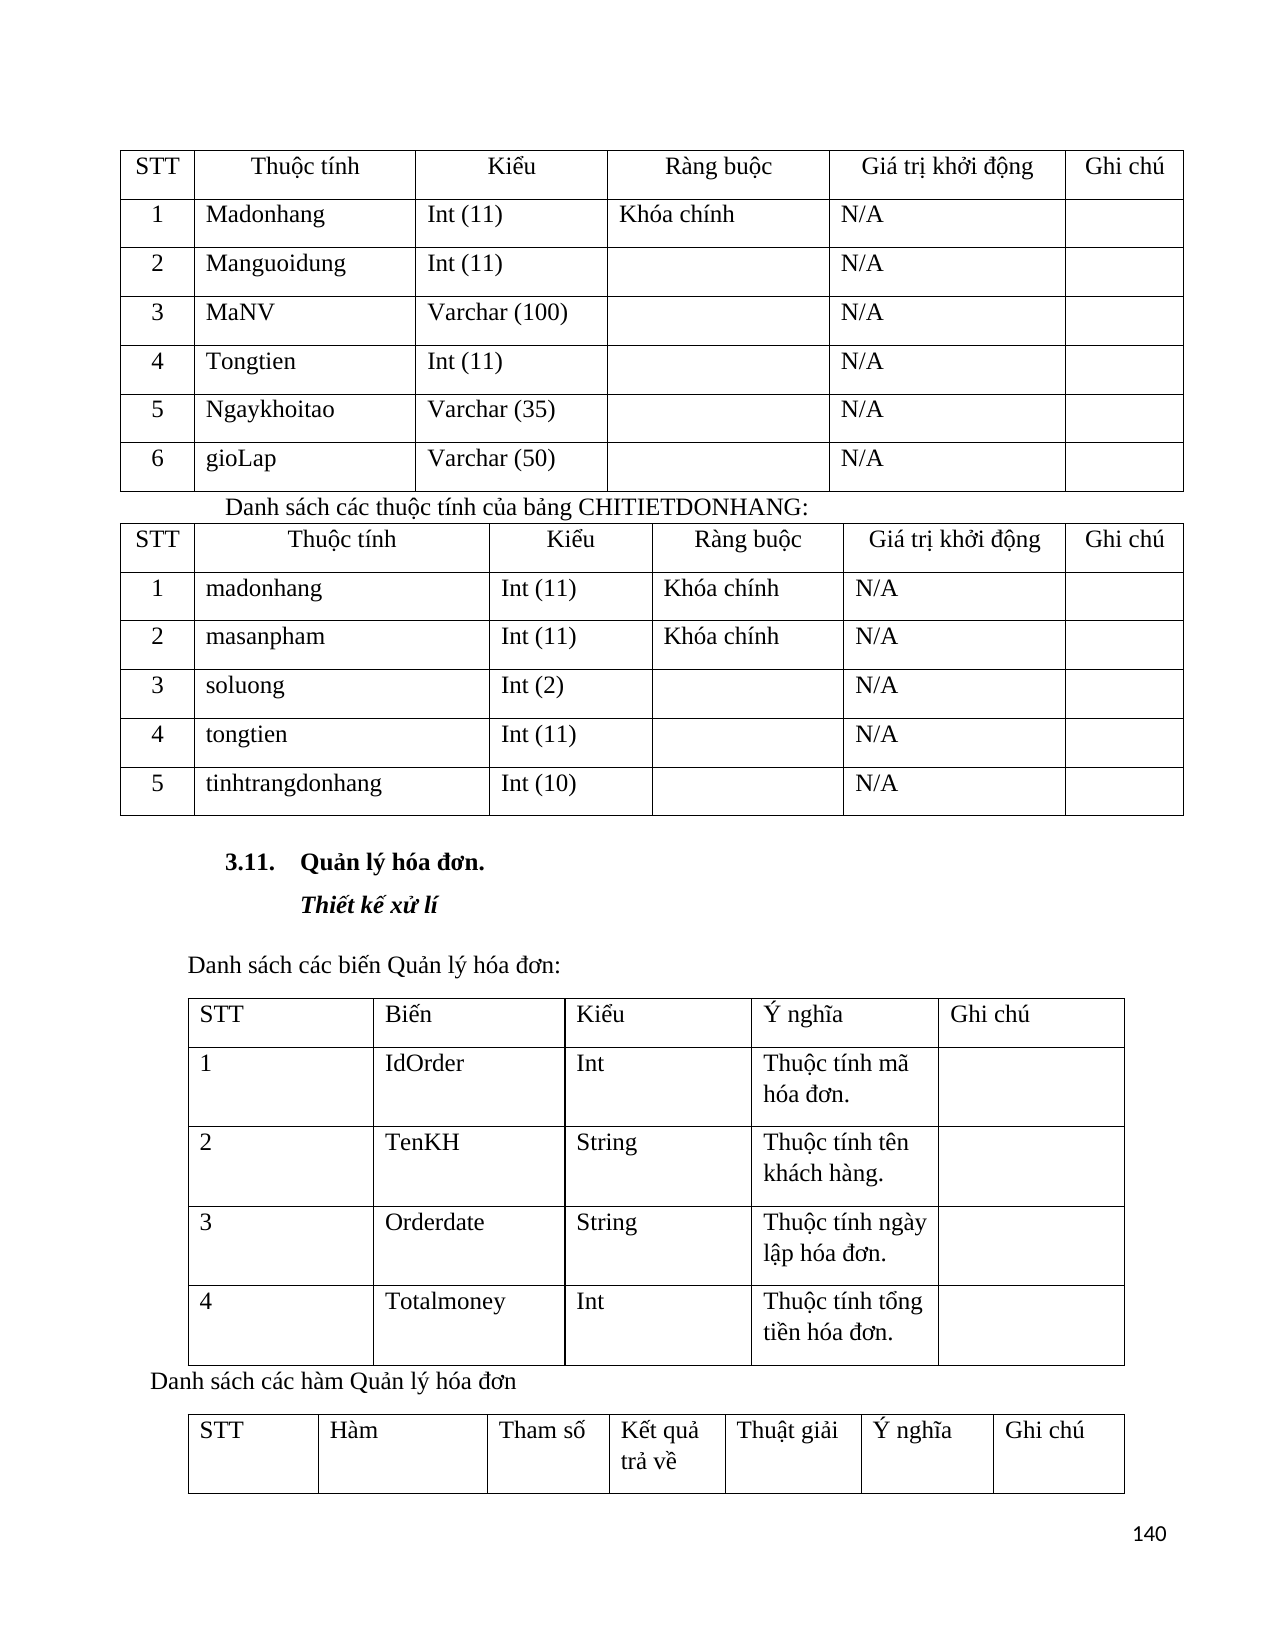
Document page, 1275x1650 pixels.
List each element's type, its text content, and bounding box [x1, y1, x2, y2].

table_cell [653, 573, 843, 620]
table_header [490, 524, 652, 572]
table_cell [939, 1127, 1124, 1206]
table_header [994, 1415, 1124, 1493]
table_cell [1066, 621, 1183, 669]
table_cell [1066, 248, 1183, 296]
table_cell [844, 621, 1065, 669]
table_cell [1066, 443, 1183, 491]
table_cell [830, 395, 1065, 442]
list Danh sách các thuộc tính của bảng CHITIETDONHANG: [225, 492, 1167, 521]
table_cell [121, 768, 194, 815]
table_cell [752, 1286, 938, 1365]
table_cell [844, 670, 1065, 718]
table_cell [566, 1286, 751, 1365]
list Quản lý hóa đơn. [225, 847, 1167, 876]
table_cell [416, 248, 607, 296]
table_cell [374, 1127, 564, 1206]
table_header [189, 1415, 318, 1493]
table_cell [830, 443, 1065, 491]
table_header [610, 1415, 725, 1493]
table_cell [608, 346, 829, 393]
list Thiết kế xử lí [300, 891, 1167, 919]
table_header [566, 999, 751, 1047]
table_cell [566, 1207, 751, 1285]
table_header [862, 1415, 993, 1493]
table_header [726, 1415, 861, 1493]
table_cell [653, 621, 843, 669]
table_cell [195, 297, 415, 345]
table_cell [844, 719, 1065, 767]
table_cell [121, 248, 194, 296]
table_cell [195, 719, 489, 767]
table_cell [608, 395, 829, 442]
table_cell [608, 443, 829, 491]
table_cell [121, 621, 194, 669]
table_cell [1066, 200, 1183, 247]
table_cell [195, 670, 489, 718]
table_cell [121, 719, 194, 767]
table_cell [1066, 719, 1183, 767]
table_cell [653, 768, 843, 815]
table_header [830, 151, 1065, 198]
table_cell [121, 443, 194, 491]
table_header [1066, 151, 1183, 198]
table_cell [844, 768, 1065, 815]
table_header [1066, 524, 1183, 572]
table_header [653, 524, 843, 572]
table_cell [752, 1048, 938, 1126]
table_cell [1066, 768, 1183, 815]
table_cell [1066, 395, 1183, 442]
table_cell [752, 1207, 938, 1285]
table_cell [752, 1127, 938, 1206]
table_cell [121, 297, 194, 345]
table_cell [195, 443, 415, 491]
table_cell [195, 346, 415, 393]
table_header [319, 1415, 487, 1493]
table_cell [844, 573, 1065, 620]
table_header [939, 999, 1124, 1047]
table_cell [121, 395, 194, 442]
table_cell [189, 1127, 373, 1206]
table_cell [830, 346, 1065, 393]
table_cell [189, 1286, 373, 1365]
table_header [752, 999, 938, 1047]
text Danh sách các hàm Quản lý hóa đơn [150, 1366, 1167, 1395]
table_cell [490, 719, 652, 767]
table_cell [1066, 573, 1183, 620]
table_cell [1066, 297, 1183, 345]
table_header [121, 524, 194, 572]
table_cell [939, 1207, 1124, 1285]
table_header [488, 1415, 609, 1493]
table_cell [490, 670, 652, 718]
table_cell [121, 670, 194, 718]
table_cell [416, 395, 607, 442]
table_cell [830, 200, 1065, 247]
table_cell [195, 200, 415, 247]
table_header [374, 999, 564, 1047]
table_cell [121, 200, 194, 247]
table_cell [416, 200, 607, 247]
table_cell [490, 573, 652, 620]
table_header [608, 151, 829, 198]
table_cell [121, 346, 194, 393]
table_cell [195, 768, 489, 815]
text Danh sách các biến Quản lý hóa đơn: [187, 950, 1167, 979]
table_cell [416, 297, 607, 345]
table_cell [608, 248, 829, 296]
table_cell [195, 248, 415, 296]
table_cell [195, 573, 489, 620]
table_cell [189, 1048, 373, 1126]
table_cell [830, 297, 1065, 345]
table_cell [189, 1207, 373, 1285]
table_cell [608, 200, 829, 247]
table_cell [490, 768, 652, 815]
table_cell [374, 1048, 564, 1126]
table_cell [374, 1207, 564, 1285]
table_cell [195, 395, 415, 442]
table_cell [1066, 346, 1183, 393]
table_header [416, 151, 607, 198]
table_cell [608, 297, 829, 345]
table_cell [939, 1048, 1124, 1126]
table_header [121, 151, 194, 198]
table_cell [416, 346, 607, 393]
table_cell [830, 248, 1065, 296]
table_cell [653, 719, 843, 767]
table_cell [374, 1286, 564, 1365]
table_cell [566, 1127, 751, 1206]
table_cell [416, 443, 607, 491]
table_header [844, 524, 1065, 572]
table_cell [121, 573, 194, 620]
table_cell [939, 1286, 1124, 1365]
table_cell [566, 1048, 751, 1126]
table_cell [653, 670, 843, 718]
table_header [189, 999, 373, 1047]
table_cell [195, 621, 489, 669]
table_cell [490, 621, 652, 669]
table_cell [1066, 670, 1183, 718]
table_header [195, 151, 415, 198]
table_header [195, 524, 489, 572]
